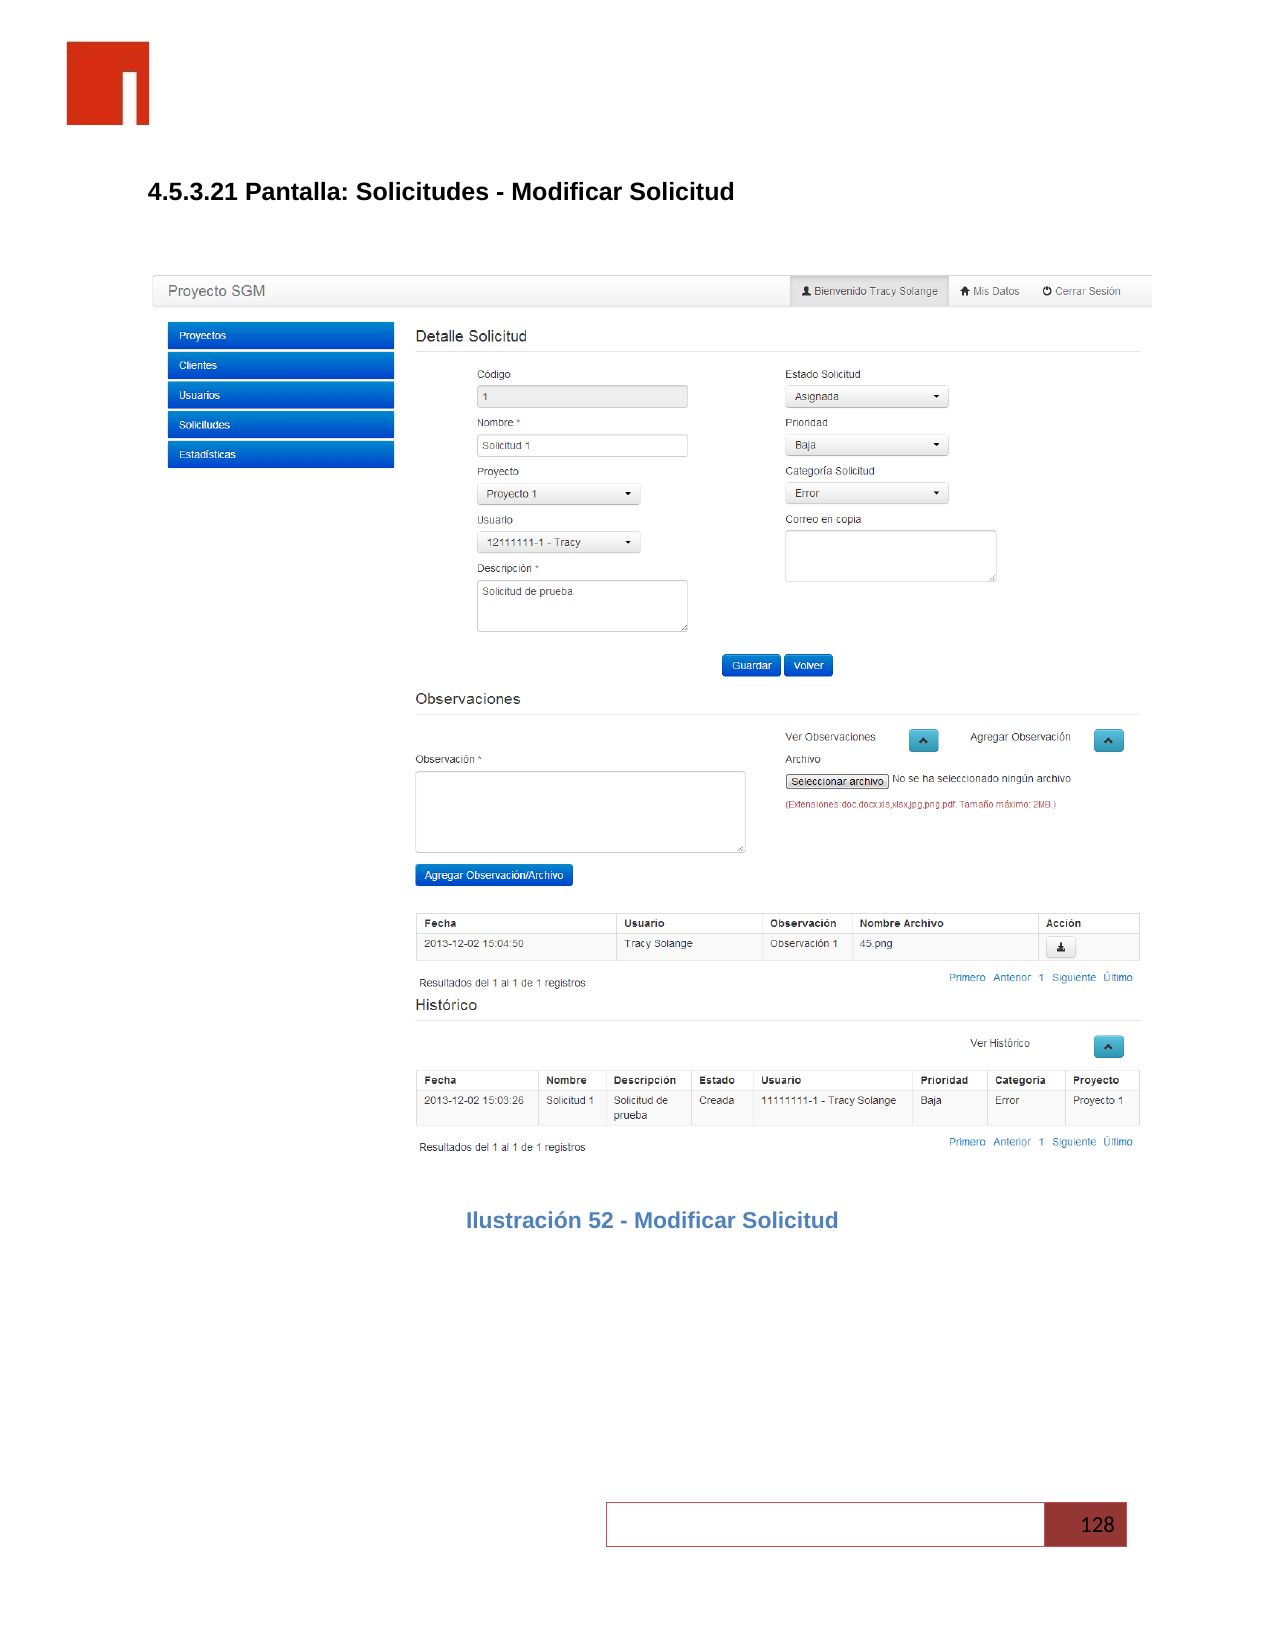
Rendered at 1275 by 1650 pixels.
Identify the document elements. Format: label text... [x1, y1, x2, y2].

picture [152, 275, 1153, 1183]
picture [66, 41, 150, 125]
subtitle 4.5.3.21 Pantalla: Solicitudes - Modificar Solicitud [148, 177, 1157, 206]
text Ilustración 52 - Modificar Solicitud [148, 1207, 1157, 1234]
